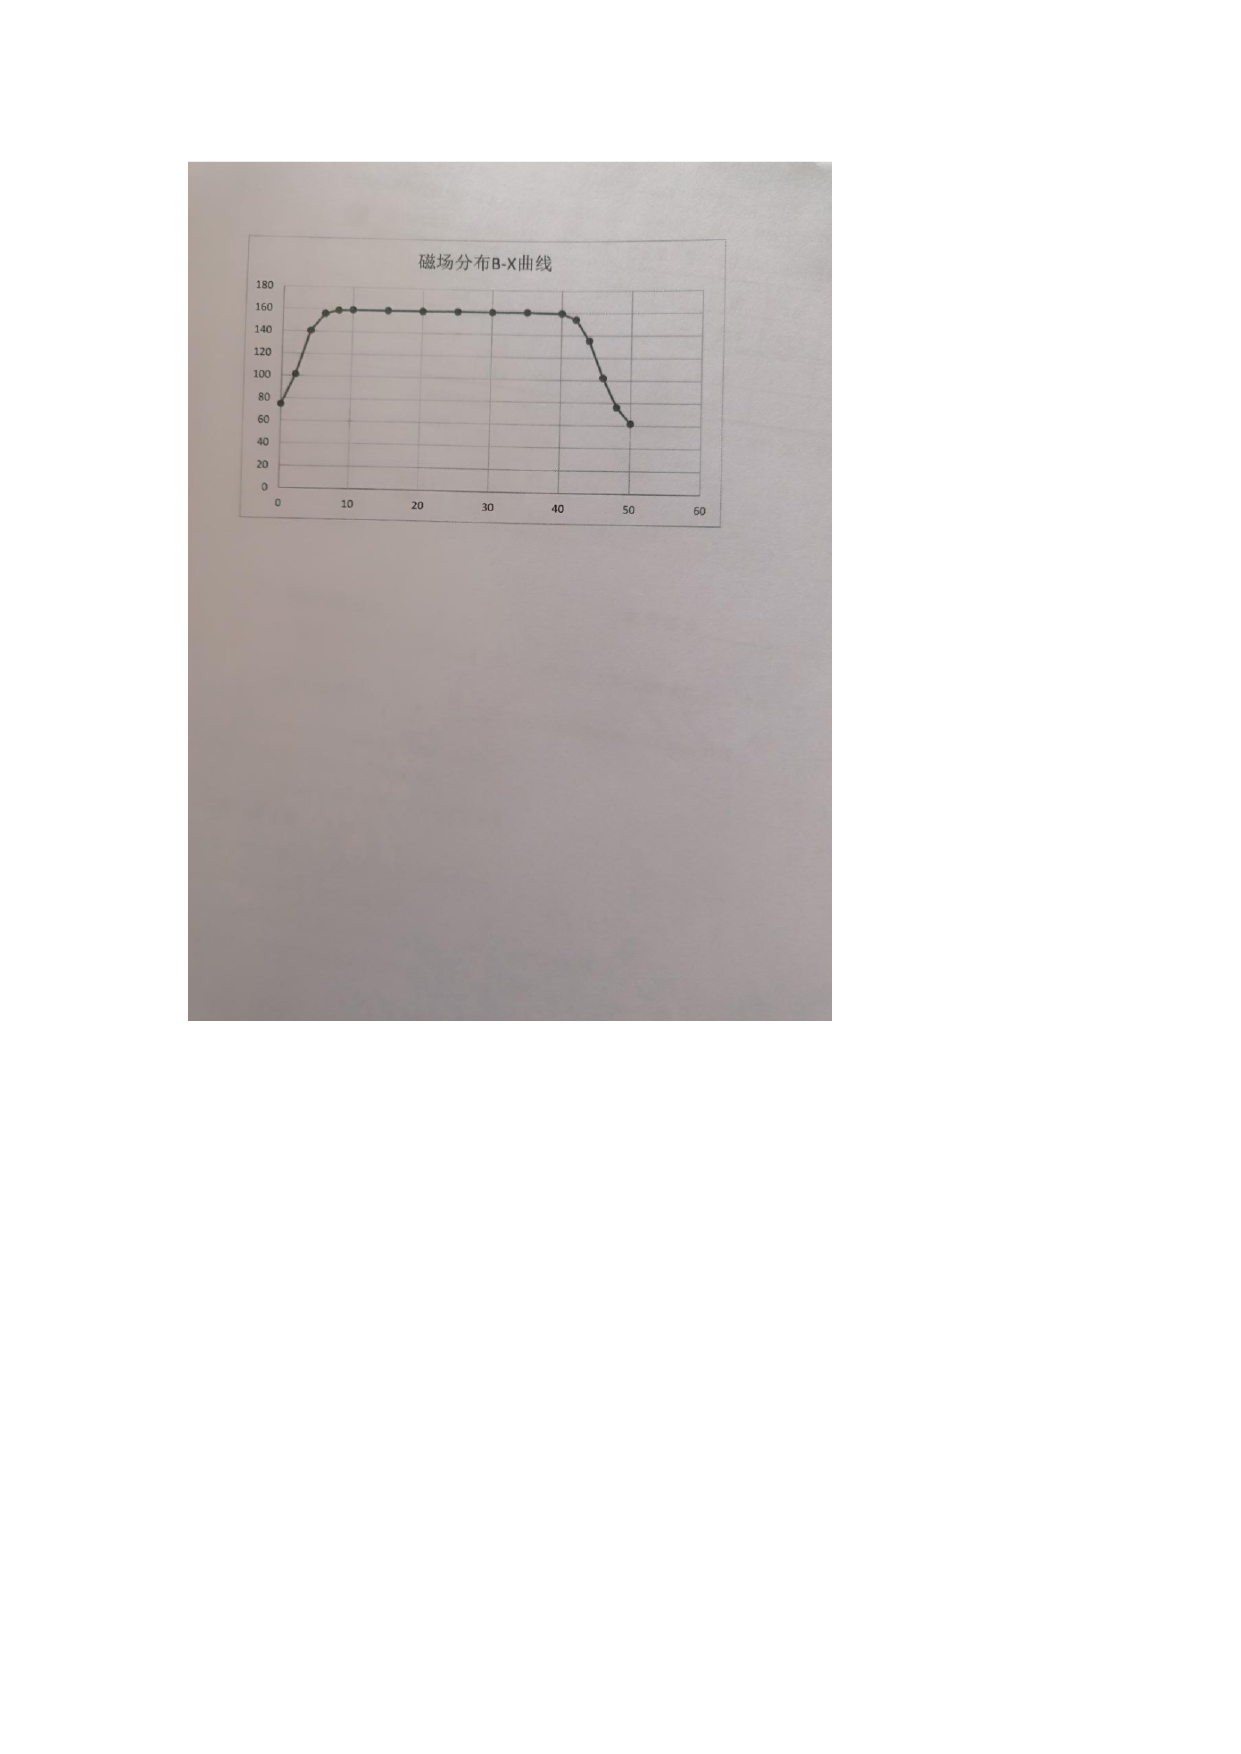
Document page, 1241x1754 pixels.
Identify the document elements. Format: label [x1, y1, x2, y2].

picture [188, 163, 832, 1020]
